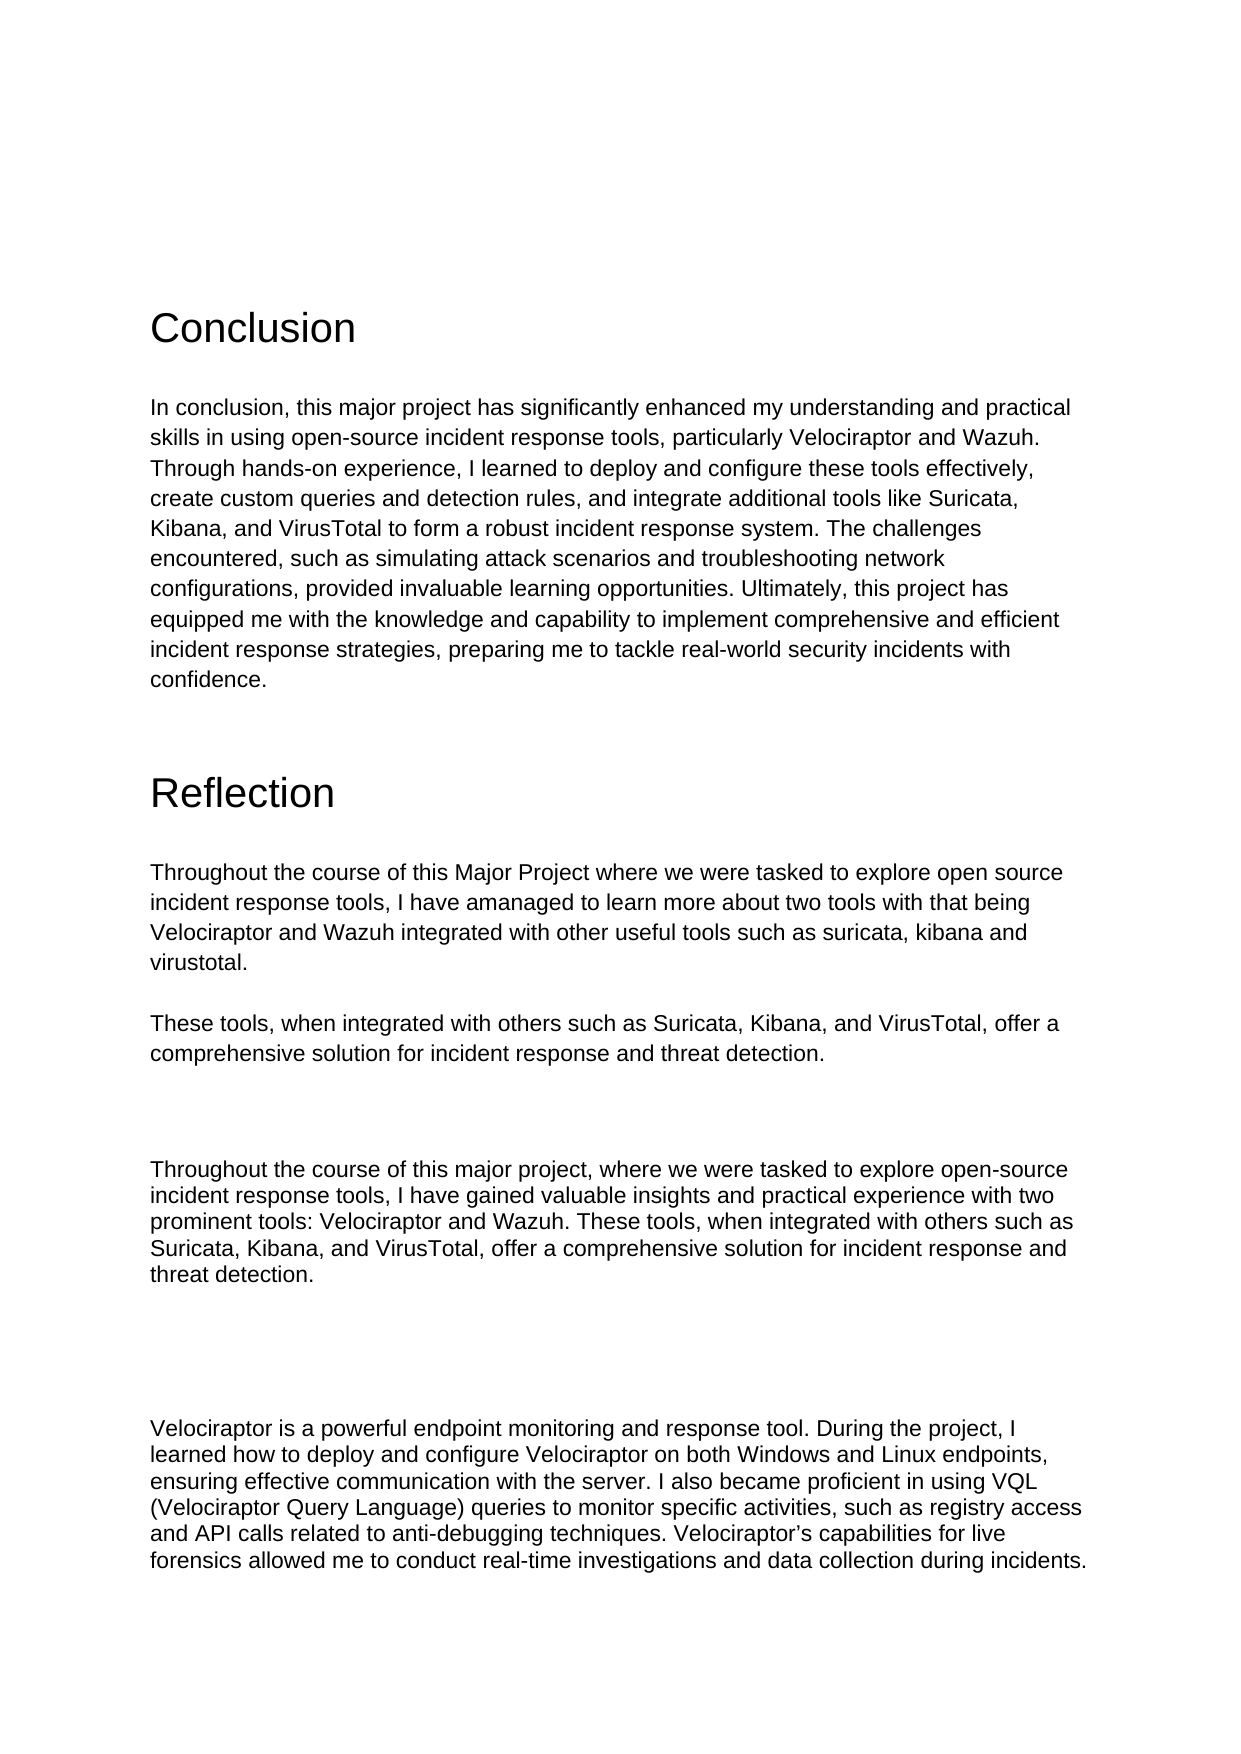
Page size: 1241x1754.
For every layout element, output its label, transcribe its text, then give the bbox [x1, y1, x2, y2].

subtitle Reflection [150, 768, 1090, 816]
subtitle Conclusion [150, 303, 1090, 351]
text Throughout the course of this Major Project where we were tasked to explore open source incident response tools, I have amanaged to learn more about two tools with that being Velociraptor and Wazuh integrated with other useful tools such as suricata, kibana and virustotal. [150, 859, 1090, 976]
text Throughout the course of this major project, where we were tasked to explore open-source incident response tools, I have gained valuable insights and practical experience with two prominent tools: Velociraptor and Wazuh. These tools, when integrated with others such as Suricata, Kibana, and VirusTotal, offer a comprehensive solution for incident response and threat detection. [150, 1156, 1090, 1287]
text In conclusion, this major project has significantly enhanced my understanding and practical skills in using open-source incident response tools, particularly Velociraptor and Wazuh. Through hands-on experience, I learned to deploy and configure these tools effectively, create custom queries and detection rules, and integrate additional tools like Suricata, Kibana, and VirusTotal to form a robust incident response system. The challenges encountered, such as simulating attack scenarios and troubleshooting network configurations, provided invaluable learning opportunities. Ultimately, this project has equipped me with the knowledge and capability to implement comprehensive and efficient incident response strategies, preparing me to tackle real-world security incidents with confidence. [150, 394, 1090, 692]
text These tools, when integrated with others such as Suricata, Kibana, and VirusTotal, offer a comprehensive solution for incident response and threat detection. [150, 1010, 1090, 1066]
text Velociraptor is a powerful endpoint monitoring and response tool. During the project, I learned how to deploy and configure Velociraptor on both Windows and Linux endpoints, ensuring effective communication with the server. I also became proficient in using VQL (Velociraptor Query Language) queries to monitor specific activities, such as registry access and API calls related to anti-debugging techniques. Velociraptor’s capabilities for live forensics allowed me to conduct real-time investigations and data collection during incidents. [150, 1415, 1090, 1573]
